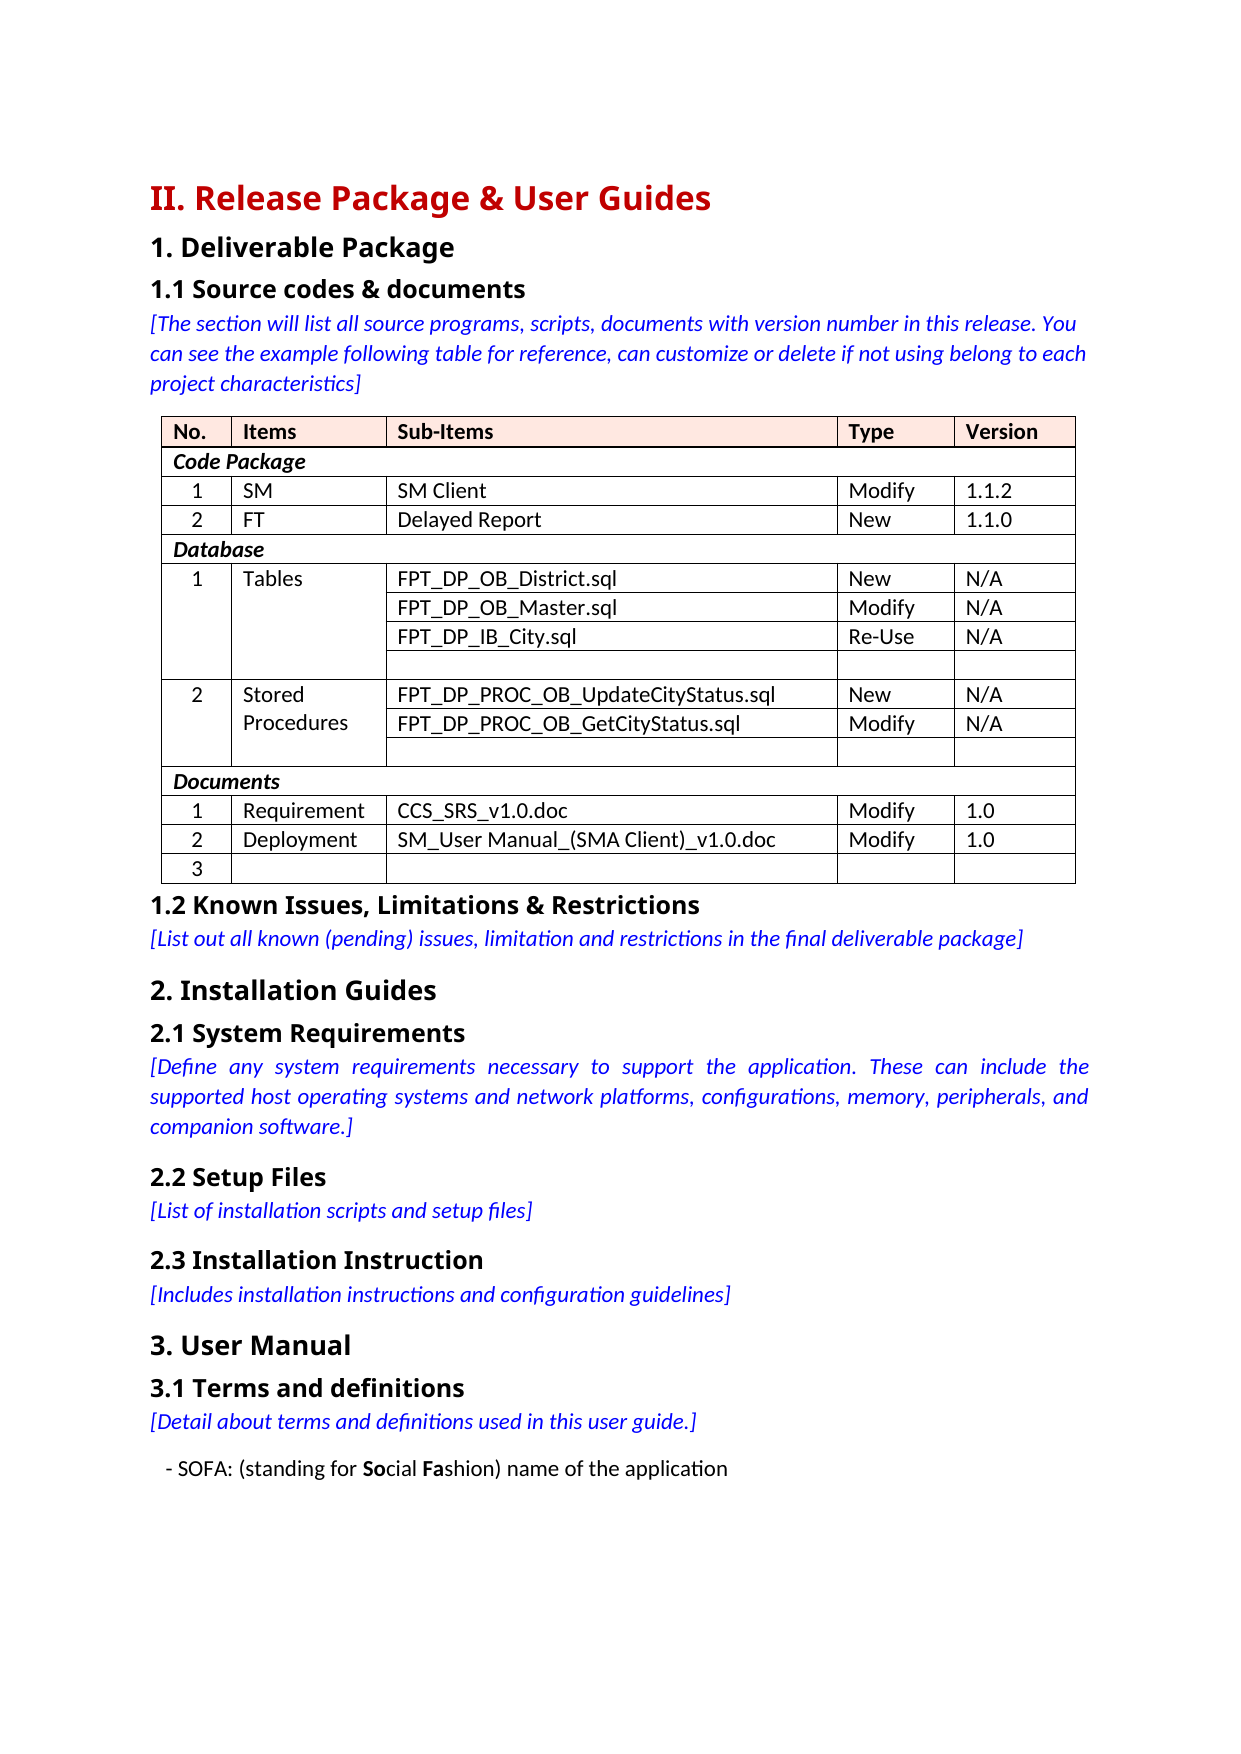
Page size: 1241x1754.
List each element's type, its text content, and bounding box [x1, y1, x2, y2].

table_cell [232, 854, 386, 882]
table_cell Delayed Report [387, 506, 837, 534]
text [Includes installation instructions and configuration guidelines] [150, 1280, 1093, 1308]
table_cell Code Package [162, 448, 1075, 476]
table_cell Modify [838, 593, 954, 621]
table_cell N/A [955, 564, 1075, 592]
table_cell 1 [162, 477, 231, 504]
table_header Sub-Items [387, 417, 837, 446]
table_cell New [838, 564, 954, 592]
table_cell Requirement [232, 796, 386, 824]
table_cell FPT_DP_PROC_OB_UpdateCityStatus.sql [387, 680, 837, 708]
table_cell Stored Procedures [232, 680, 386, 766]
table_header Type [838, 417, 954, 446]
table_cell [955, 738, 1075, 766]
table_cell Modify [838, 709, 954, 737]
table_cell SM_User Manual_(SMA Client)_v1.0.doc [387, 825, 837, 853]
table_cell N/A [955, 622, 1075, 650]
subtitle 3.1 Terms and definitions [150, 1371, 1093, 1404]
table_cell 1.1.2 [955, 477, 1075, 504]
table_cell [387, 854, 837, 882]
table_cell SM Client [387, 477, 837, 504]
table_cell Documents [162, 767, 1075, 795]
text - SOFA: (standing for Social Fashion) name of the application [150, 1454, 1093, 1482]
text [The section will list all source programs, scripts, documents with version number in this release. You can see the example following table for reference, can customize or delete if not using belong to each project characteristics] [150, 309, 1093, 397]
subtitle 2.1 System Requirements [150, 1015, 1093, 1049]
subtitle 1. Deliverable Package [150, 228, 1093, 265]
table_cell N/A [955, 680, 1075, 708]
table_cell Database [162, 535, 1075, 563]
table_cell 2 [162, 825, 231, 853]
table_cell 2 [162, 680, 231, 766]
table_cell Modify [838, 796, 954, 824]
text [List out all known (pending) issues, limitation and restrictions in the final deliverable package] [150, 924, 1093, 952]
subtitle II. Release Package & User Guides [150, 175, 1093, 220]
table_cell FPT_DP_OB_District.sql [387, 564, 837, 592]
text [Detail about terms and definitions used in this user guide.] [150, 1407, 1093, 1435]
table_cell FPT_DP_PROC_OB_GetCityStatus.sql [387, 709, 837, 737]
table_cell 1 [162, 564, 231, 679]
table_header Items [232, 417, 386, 446]
table_cell FPT_DP_IB_City.sql [387, 622, 837, 650]
table_cell 1.1.0 [955, 506, 1075, 534]
subtitle 1.1 Source codes & documents [150, 272, 1093, 306]
text [Define any system requirements necessary to support the application. These can include the supported host operating systems and network platforms, configurations, memory, peripherals, and companion software.] [150, 1052, 1093, 1140]
table_cell 3 [162, 854, 231, 882]
table_cell Re-Use [838, 622, 954, 650]
table_cell [387, 738, 837, 766]
text [List of installation scripts and setup files] [150, 1196, 1093, 1224]
table_cell New [838, 506, 954, 534]
table_cell [955, 651, 1075, 679]
table_cell [387, 651, 837, 679]
table_cell FPT_DP_OB_Master.sql [387, 593, 837, 621]
table_header Version [955, 417, 1075, 446]
table_cell 1.0 [955, 796, 1075, 824]
table_cell N/A [955, 593, 1075, 621]
table_cell 2 [162, 506, 231, 534]
subtitle 2. Installation Guides [150, 971, 1093, 1008]
table_cell Deployment [232, 825, 386, 853]
table_cell New [838, 680, 954, 708]
table_cell 1.0 [955, 825, 1075, 853]
table_cell [838, 738, 954, 766]
table_cell [955, 854, 1075, 882]
table_cell N/A [955, 709, 1075, 737]
table_cell SM [232, 477, 386, 504]
subtitle 3. User Manual [150, 1327, 1093, 1363]
table_cell Modify [838, 825, 954, 853]
table_header No. [162, 417, 231, 446]
subtitle 1.2 Known Issues, Limitations & Restrictions [150, 888, 1093, 922]
table_cell Modify [838, 477, 954, 504]
subtitle 2.3 Installation Instruction [150, 1243, 1093, 1277]
subtitle 2.2 Setup Files [150, 1159, 1093, 1193]
table_cell [838, 854, 954, 882]
table_cell Tables [232, 564, 386, 679]
table_cell CCS_SRS_v1.0.doc [387, 796, 837, 824]
table_cell FT [232, 506, 386, 534]
table_cell [838, 651, 954, 679]
table_cell 1 [162, 796, 231, 824]
